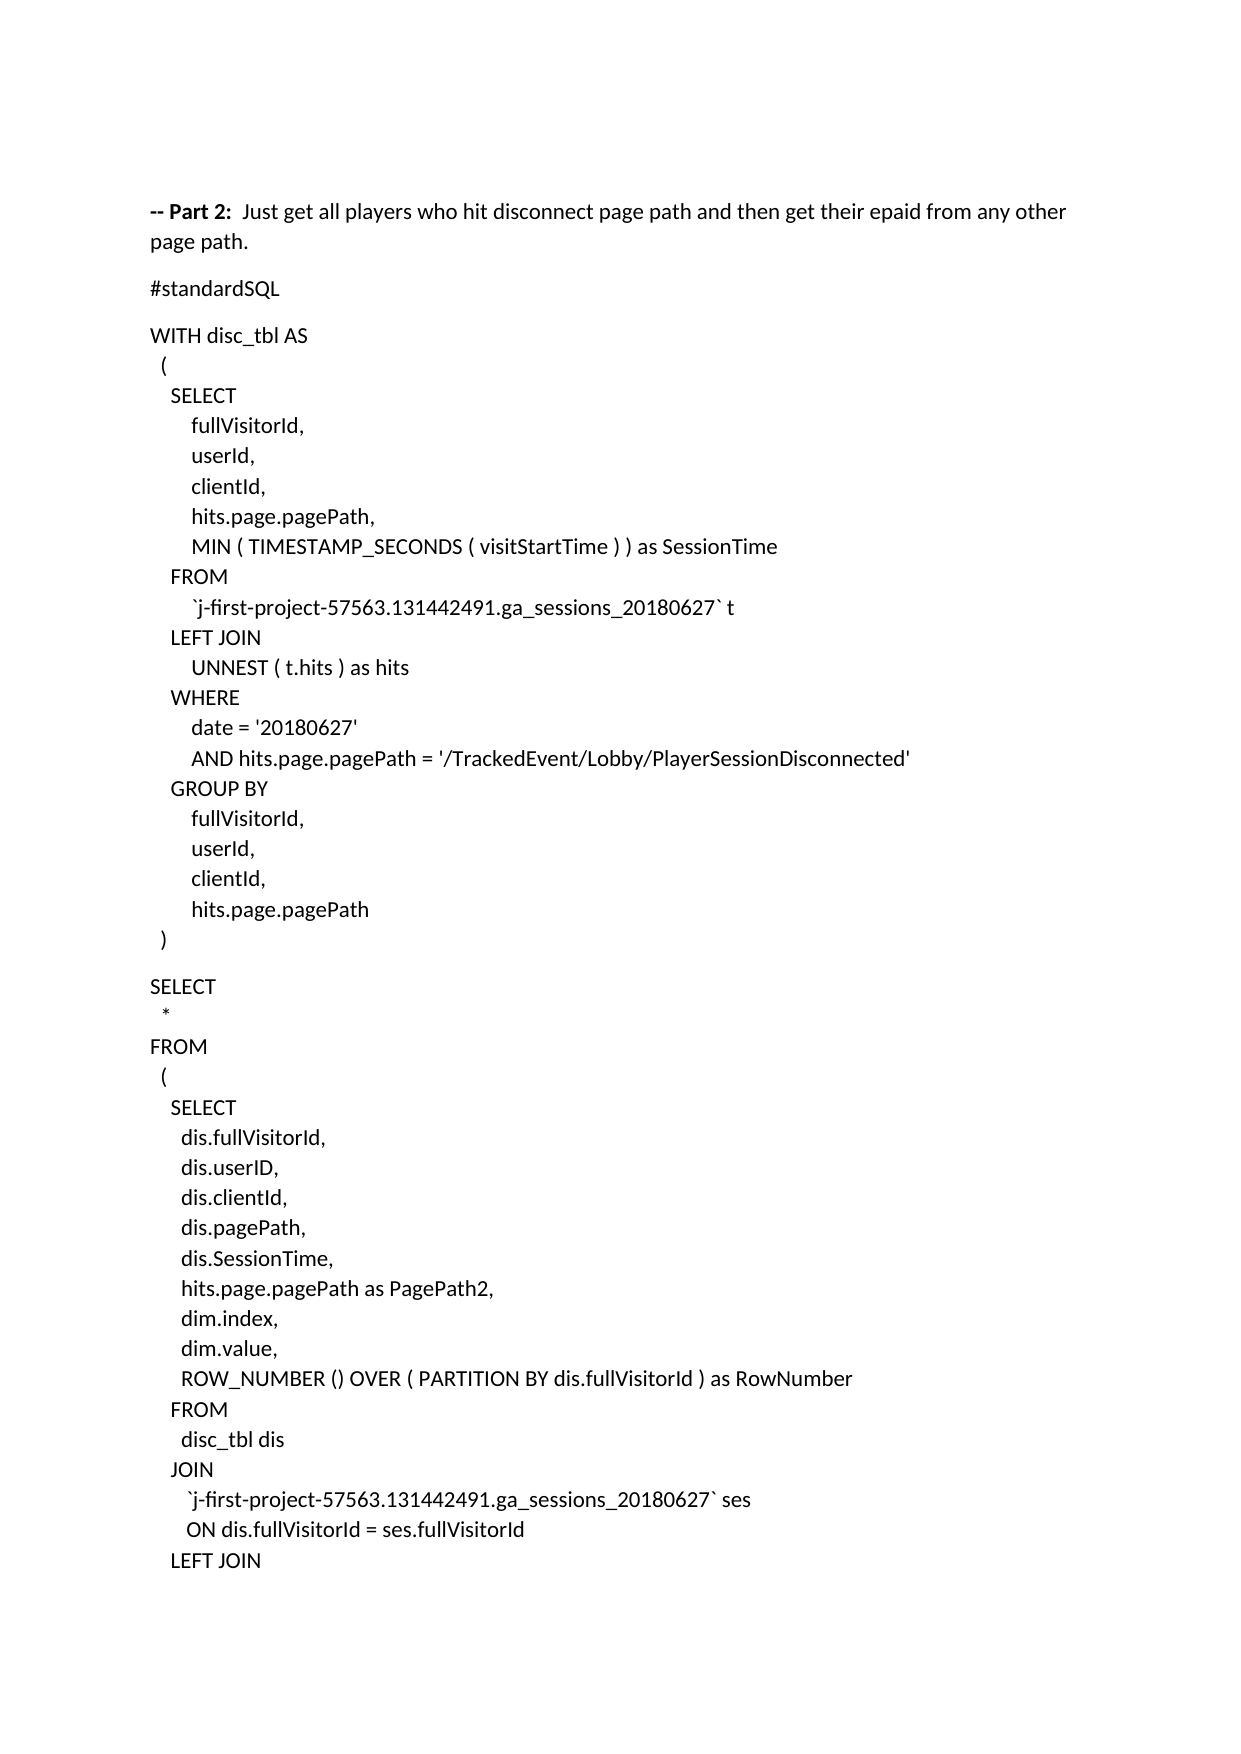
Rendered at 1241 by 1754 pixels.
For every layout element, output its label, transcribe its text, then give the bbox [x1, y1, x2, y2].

text WITH disc_tbl AS ( SELECT fullVisitorId, userId, clientId, hits.page.pagePath, MIN ( TIMESTAMP_SECONDS ( visitStartTime ) ) as SessionTime FROM `j-first-project-57563.131442491.ga_sessions_20180627` t LEFT JOIN UNNEST ( t.hits ) as hits WHERE date = '20180627' AND hits.page.pagePath = '/TrackedEvent/Lobby/PlayerSessionDisconnected' GROUP BY fullVisitorId, userId, clientId, hits.page.pagePath ) [150, 321, 1090, 953]
text -- Part 2: Just get all players who hit disconnect page path and then get their epaid from any other page path. [150, 197, 1090, 255]
text #standardSQL [150, 274, 1090, 302]
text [150, 972, 1090, 1574]
